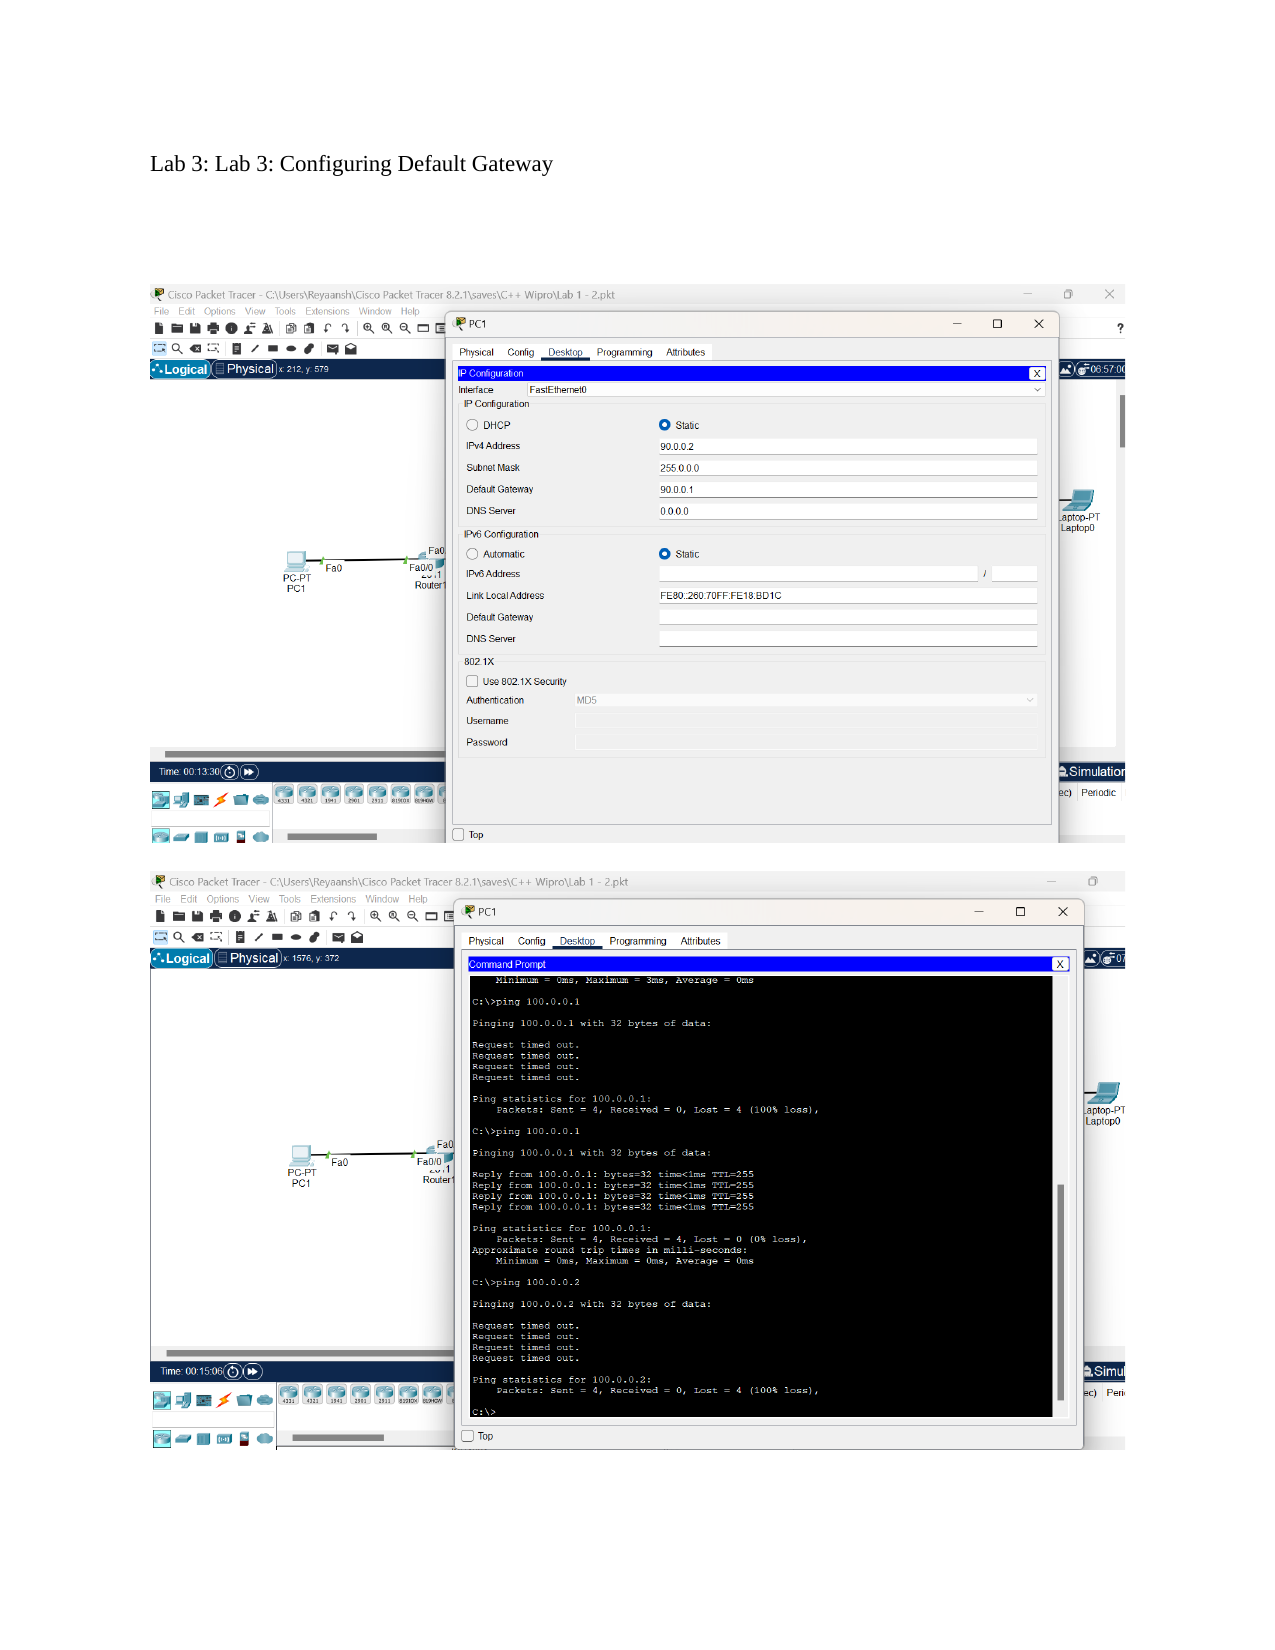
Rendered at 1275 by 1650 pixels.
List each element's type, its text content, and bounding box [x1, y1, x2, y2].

text Lab 3: Lab 3: Configuring Default Gateway [150, 150, 1125, 176]
picture [150, 284, 1125, 843]
picture [150, 871, 1125, 1450]
